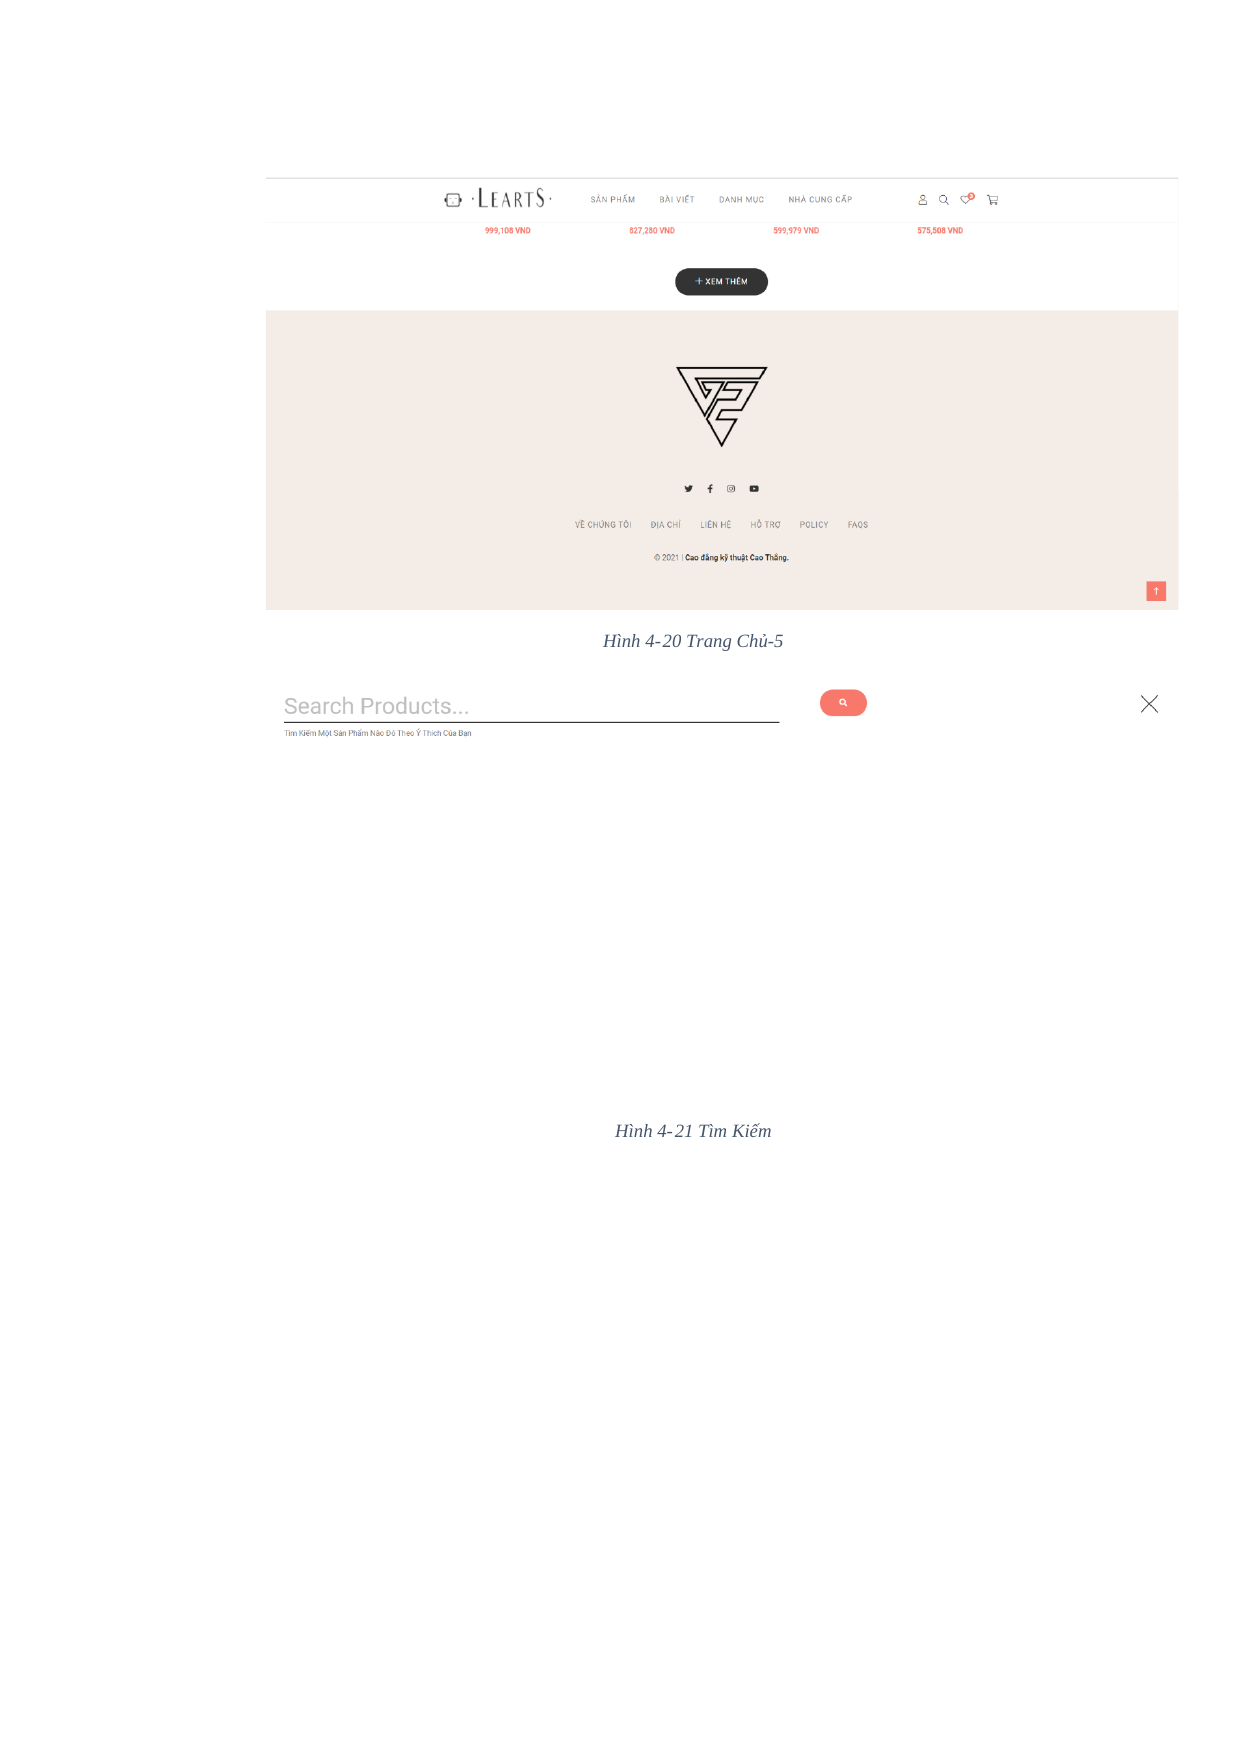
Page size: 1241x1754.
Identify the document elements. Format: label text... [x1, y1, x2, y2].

picture [265, 672, 1180, 1099]
picture [265, 177, 1179, 610]
